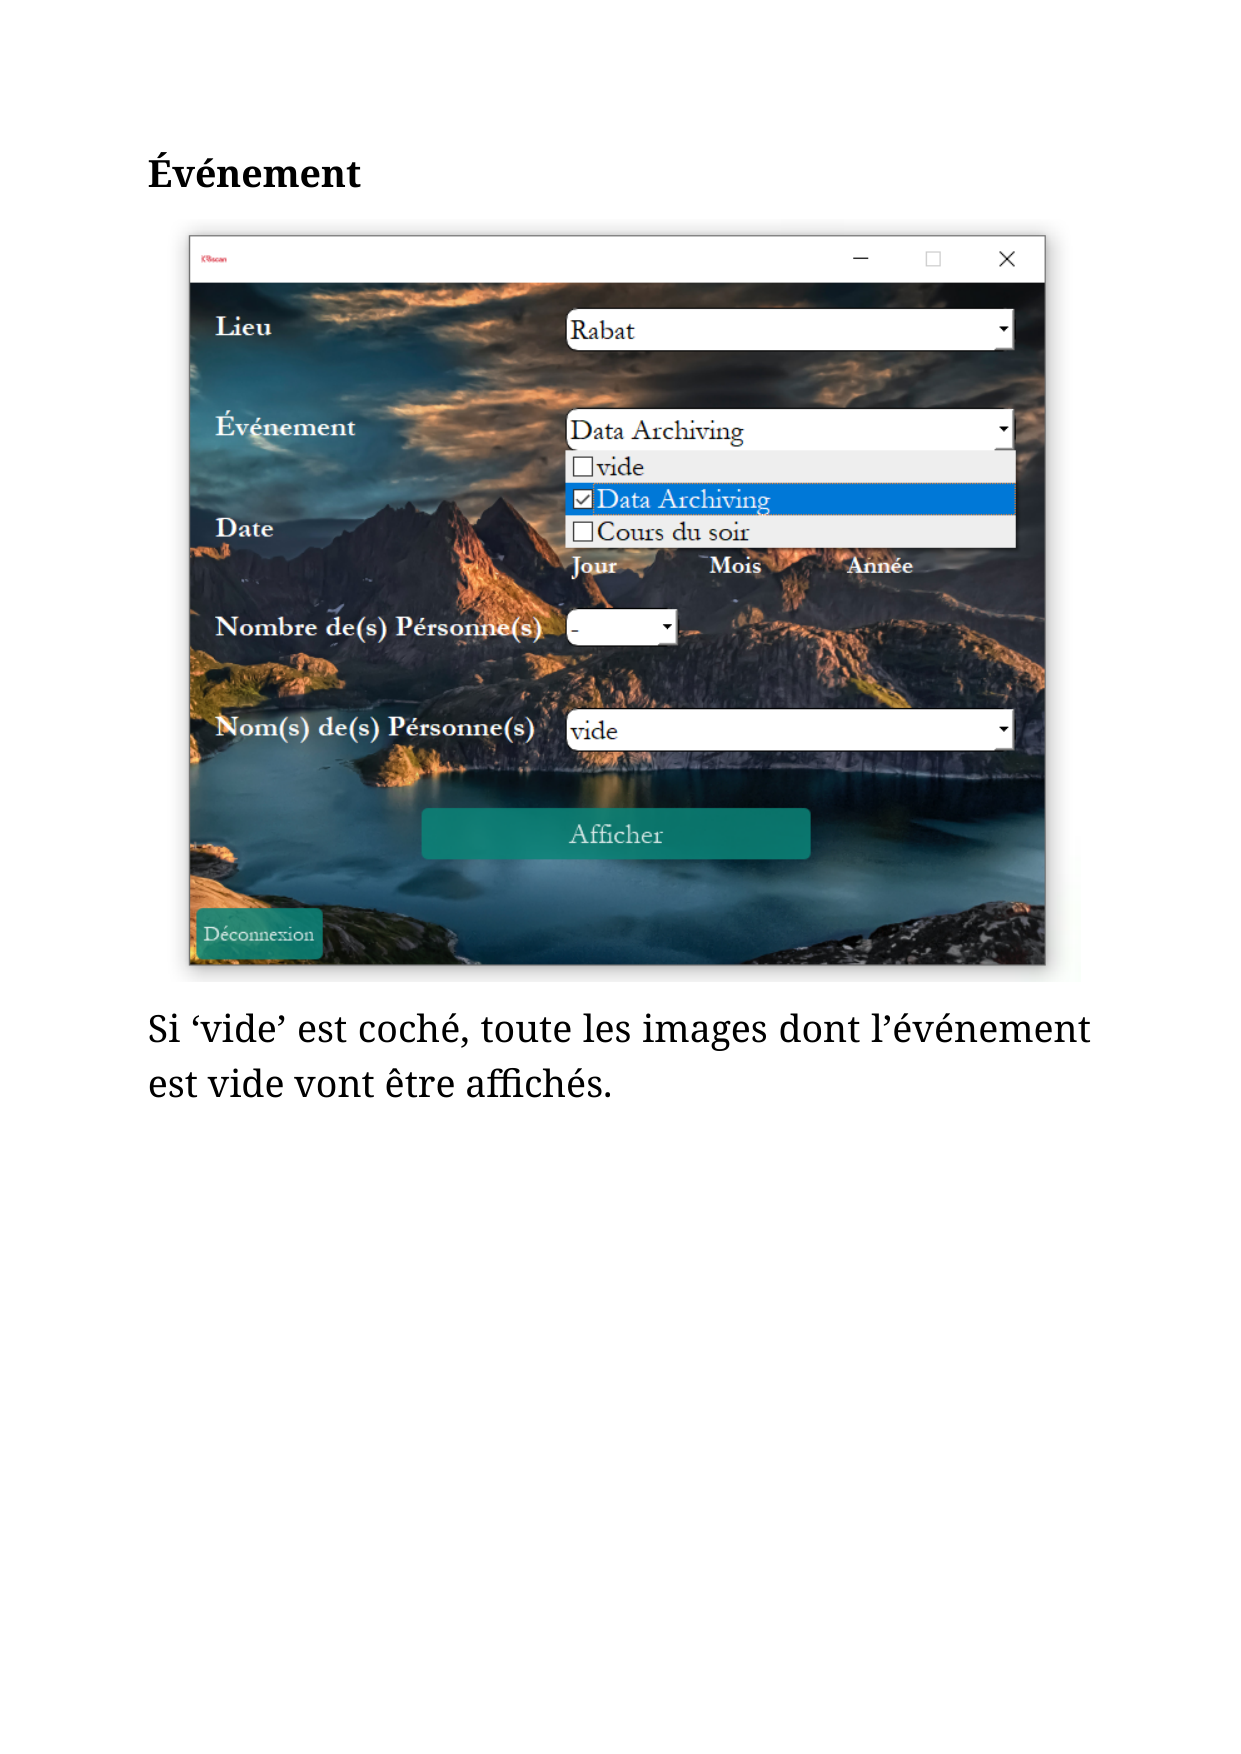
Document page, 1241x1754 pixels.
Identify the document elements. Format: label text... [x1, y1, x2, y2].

text Si ‘vide’ est coché, toute les images dont l’événement est vide vont être affichés. [148, 1003, 1093, 1109]
text Événement [148, 148, 1093, 199]
picture [159, 219, 1081, 982]
